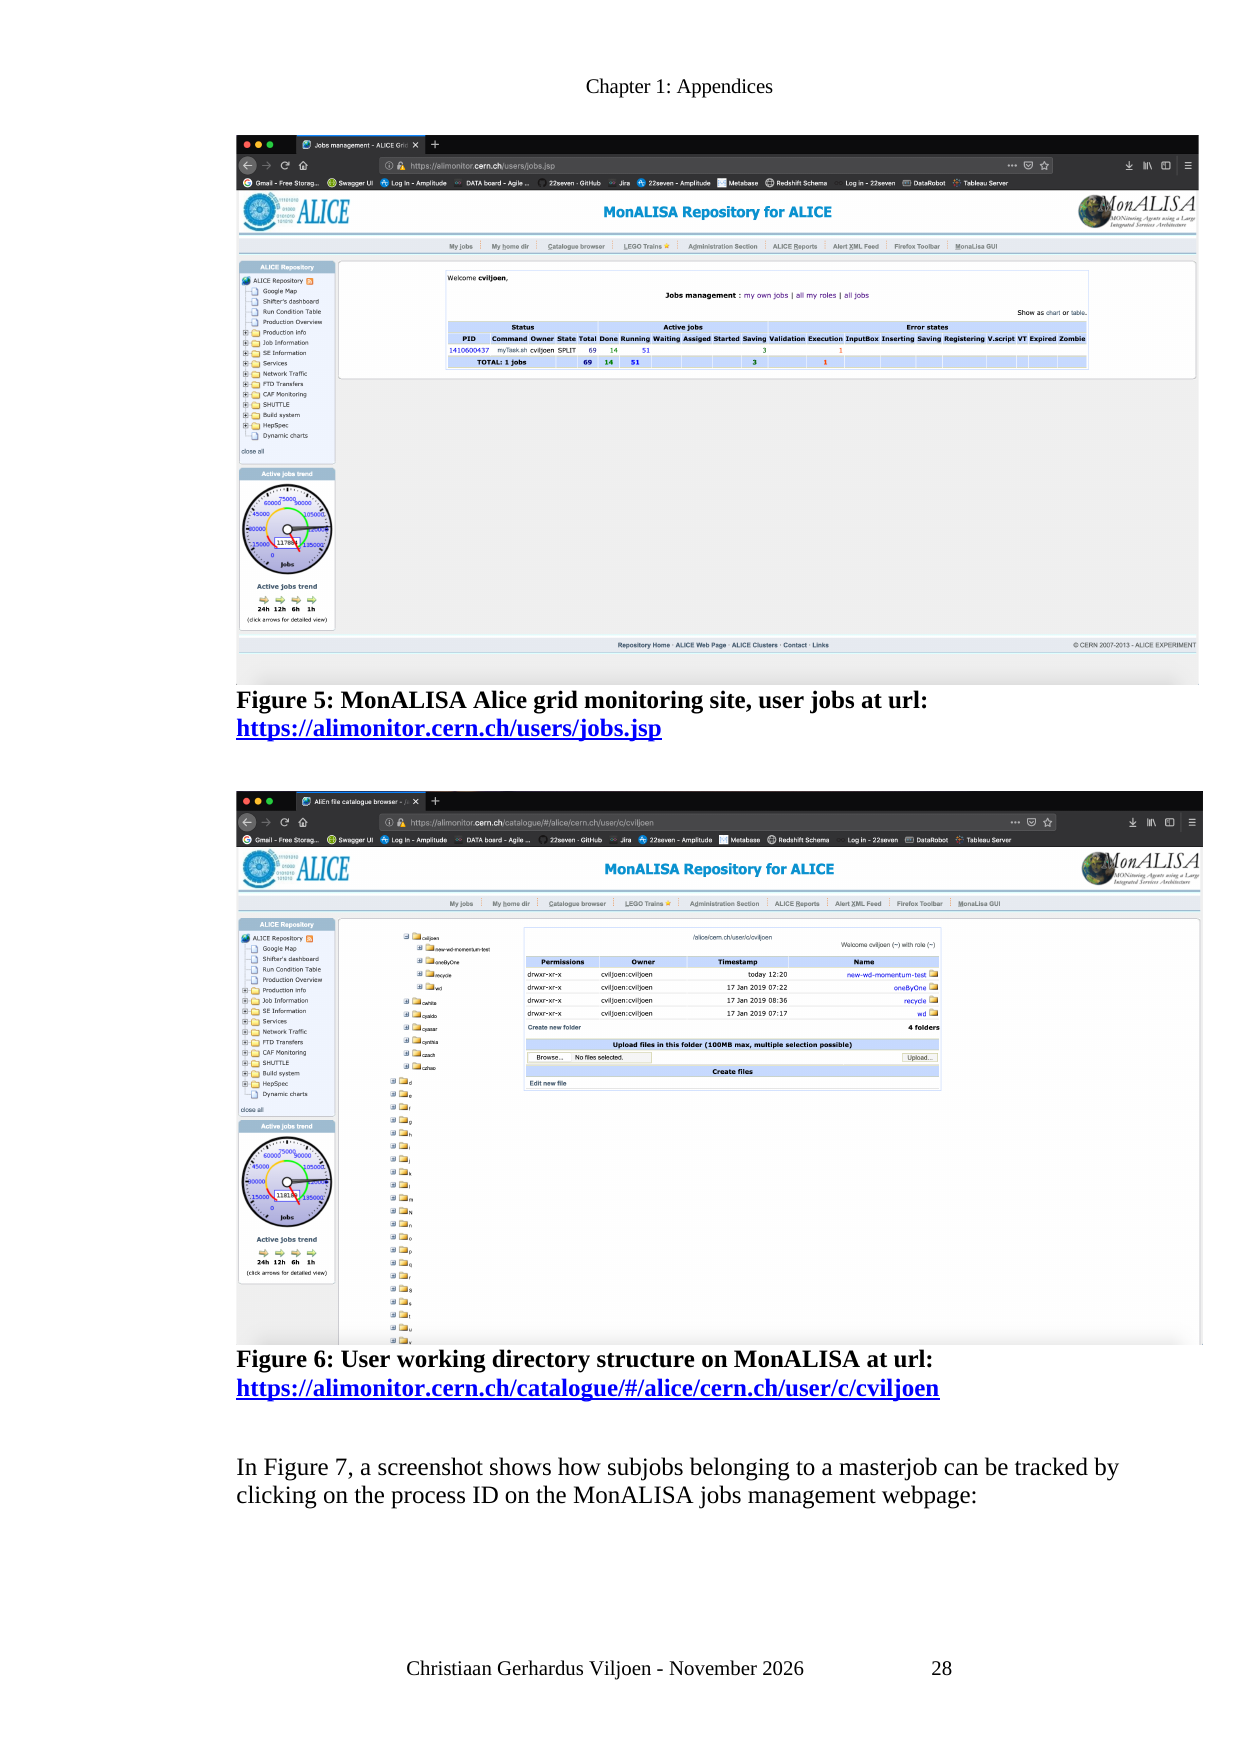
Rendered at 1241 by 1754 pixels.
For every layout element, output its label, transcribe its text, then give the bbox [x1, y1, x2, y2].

picture [236, 135, 1199, 685]
picture [236, 791, 1203, 1345]
